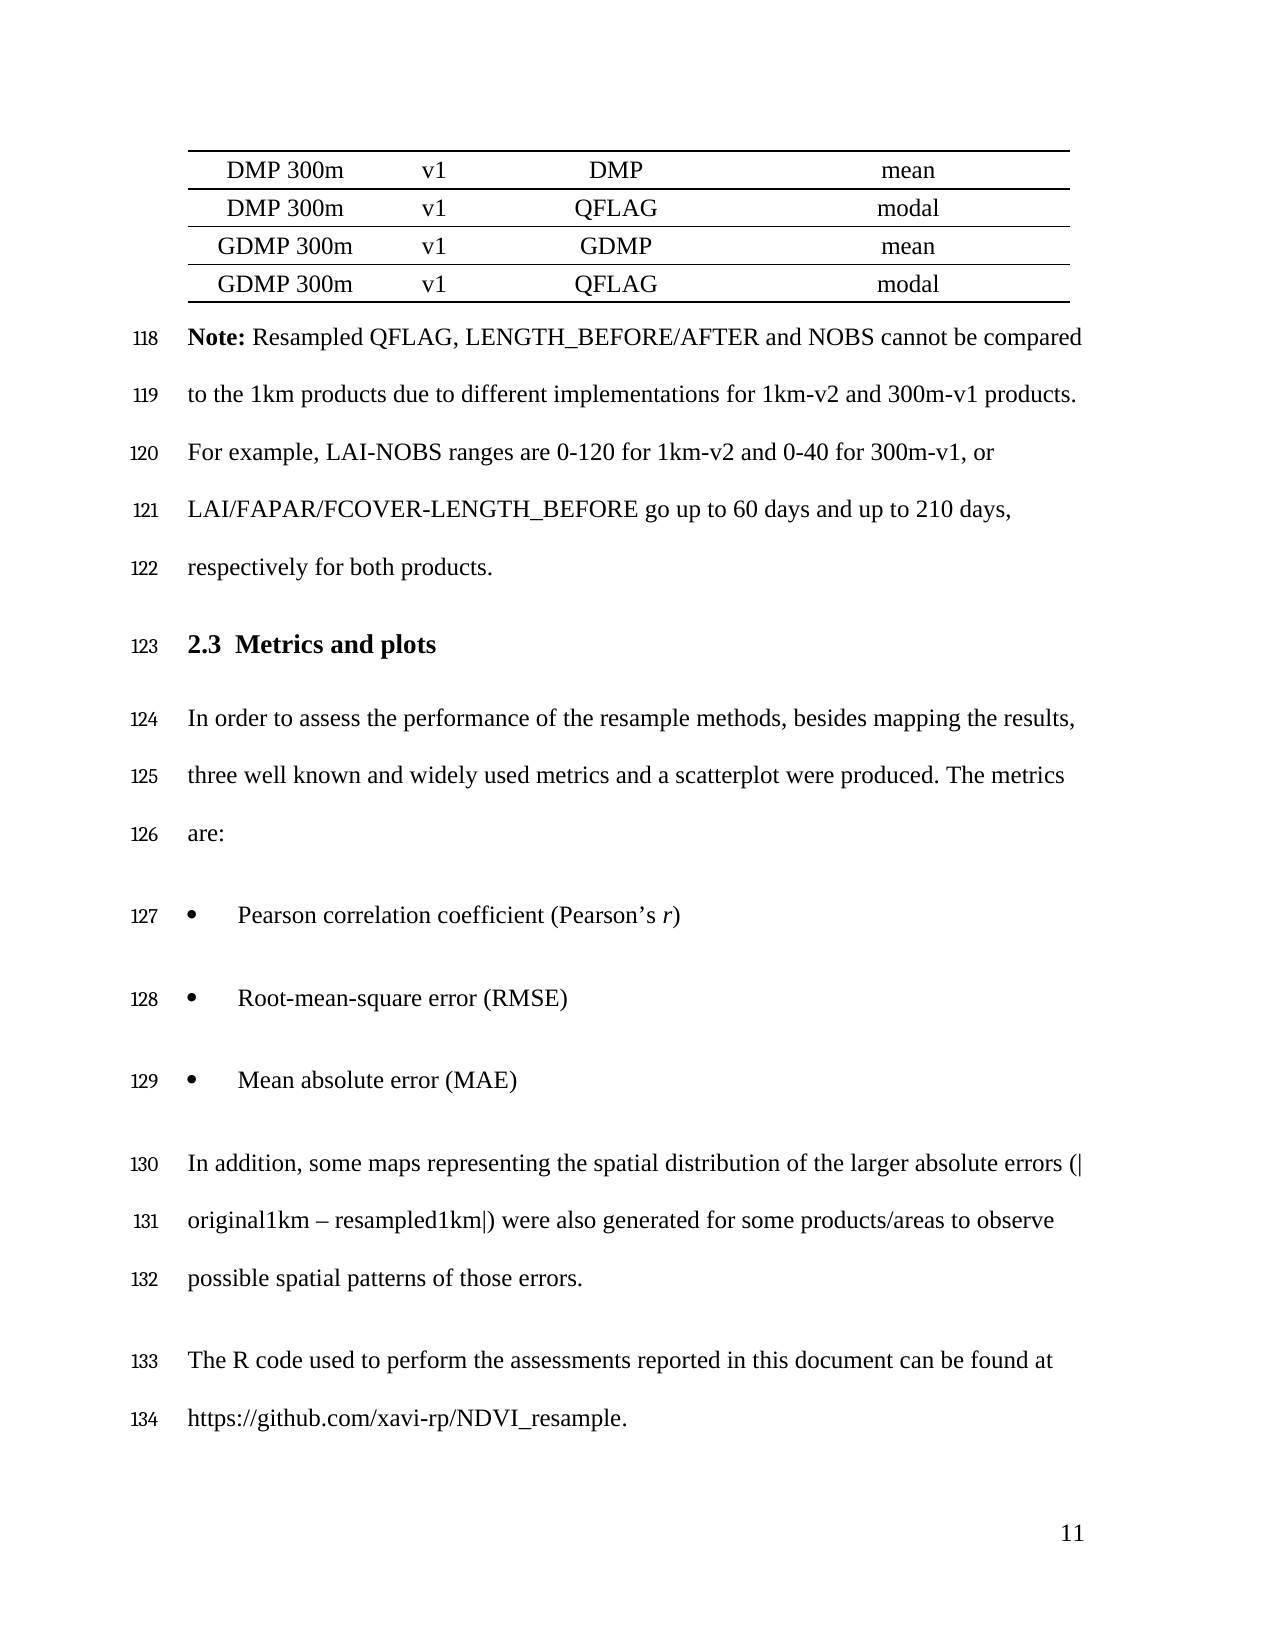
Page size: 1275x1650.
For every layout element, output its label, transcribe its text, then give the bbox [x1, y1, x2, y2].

table_cell modal [746, 190, 1069, 226]
list Root-mean-square error (RMSE) [187, 983, 1087, 1011]
table_cell GDMP 300m [188, 265, 383, 301]
table_cell GDMP 300m [188, 227, 383, 263]
table_cell DMP [485, 152, 746, 188]
list Mean absolute error (MAE) [187, 1065, 1087, 1094]
table_cell QFLAG [485, 190, 746, 226]
table_cell v1 [383, 152, 485, 188]
list Pearson correlation coefficient (Pearson’s r) [187, 900, 1087, 929]
table_cell GDMP [485, 227, 746, 263]
table_cell mean [746, 152, 1069, 188]
text The R code used to perform the assessments reported in this document can be found at https://github.com/xavi-rp/NDVI_resample. [187, 1345, 1087, 1431]
table_cell DMP 300m [188, 190, 383, 226]
table_cell v1 [383, 227, 485, 263]
table_cell v1 [383, 265, 485, 301]
text In addition, some maps representing the spatial distribution of the larger absolute errors (|original1km – resampled1km|) were also generated for some products/areas to observe possible spatial patterns of those errors. [187, 1148, 1087, 1291]
text Note: Resampled QFLAG, LENGTH_BEFORE/AFTER and NOBS cannot be compared to the 1km products due to different implementations for 1km-v2 and 300m-v1 products. For example, LAI-NOBS ranges are 0-120 for 1km-v2 and 0-40 for 300m-v1, or LAI/FAPAR/FCOVER-LENGTH_BEFORE go up to 60 days and up to 210 days, respectively for both products. [187, 322, 1087, 580]
subtitle Metrics and plots [187, 628, 1087, 659]
table_cell QFLAG [485, 265, 746, 301]
table_cell v1 [383, 190, 485, 226]
table_cell mean [746, 227, 1069, 263]
table_cell modal [746, 265, 1069, 301]
table_cell DMP 300m [188, 152, 383, 188]
text In order to assess the performance of the resample methods, besides mapping the results, three well known and widely used metrics and a scatterplot were produced. The metrics are: [187, 703, 1087, 846]
